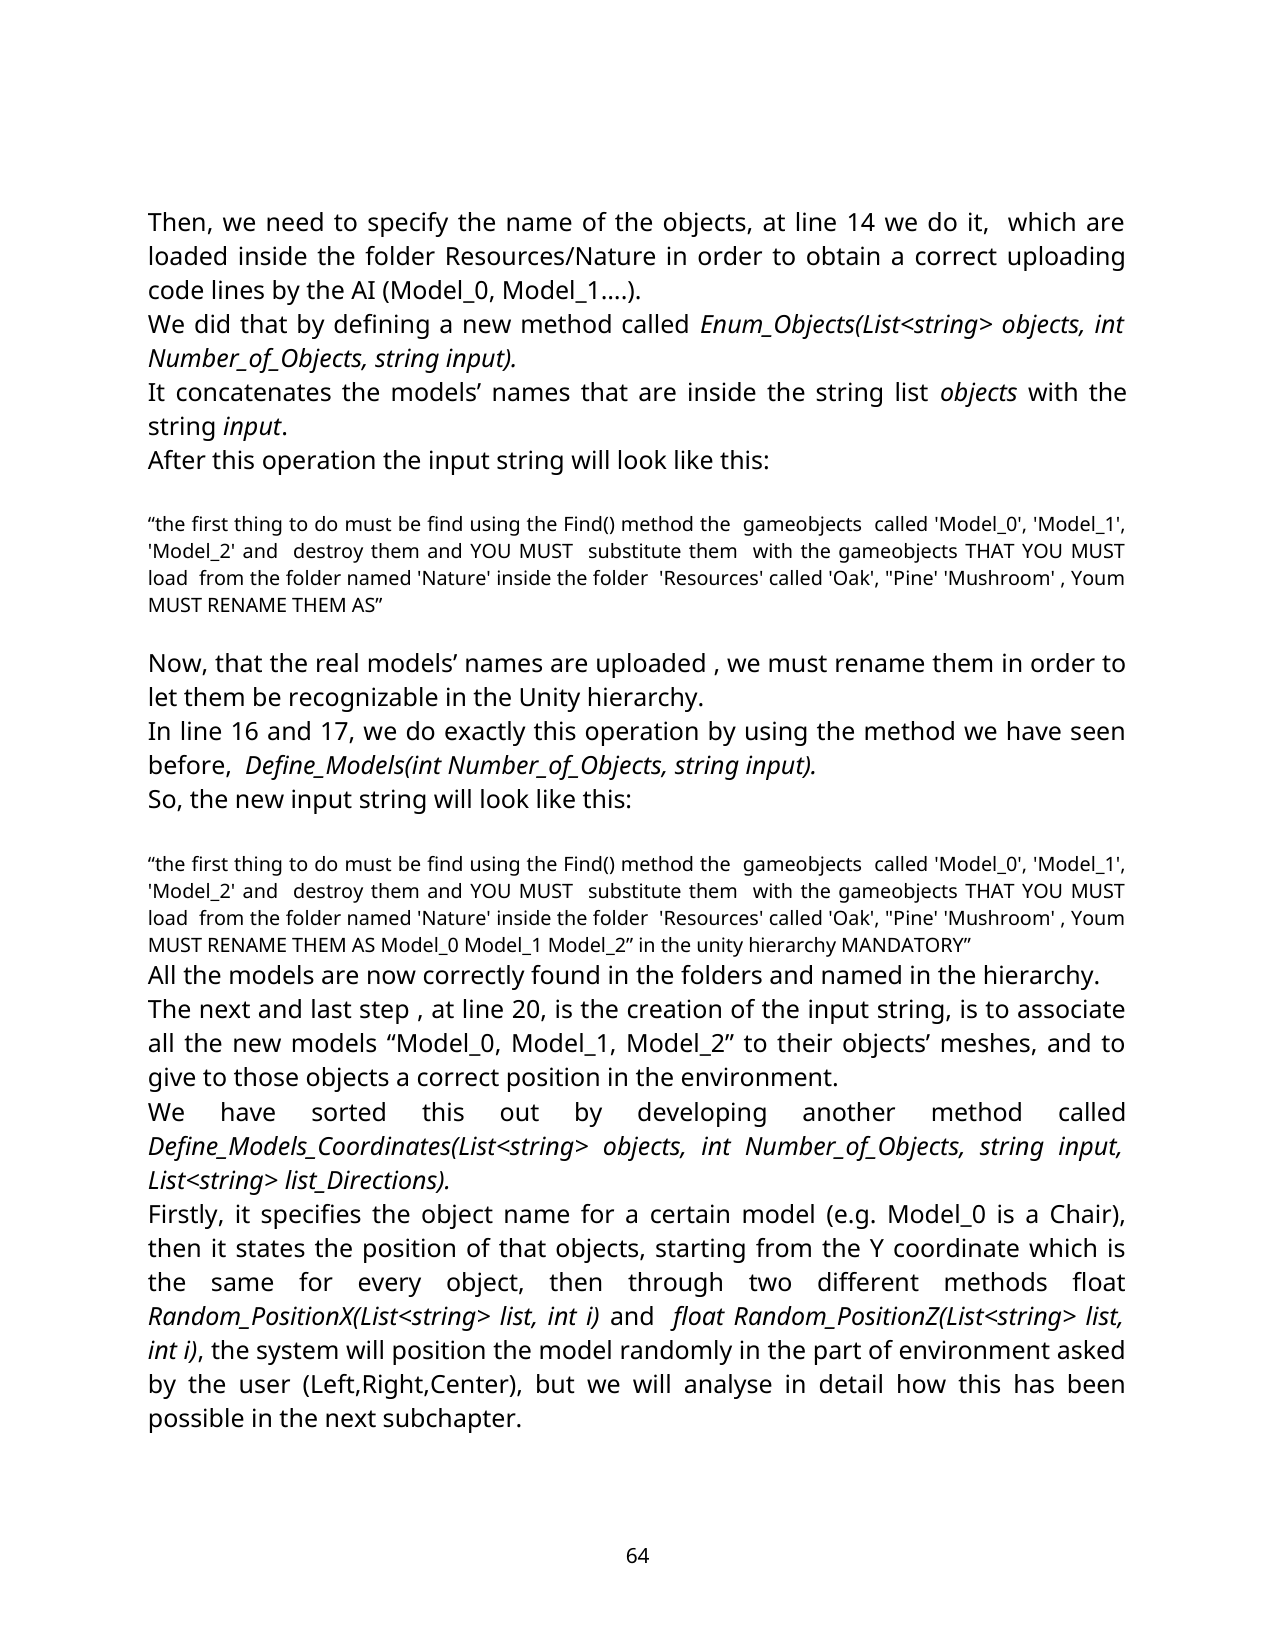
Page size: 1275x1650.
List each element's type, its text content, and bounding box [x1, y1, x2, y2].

text All the models are now correctly found in the folders and named in the hierarchy. [148, 958, 1127, 992]
text Then, we need to specify the name of the objects, at line 14 we do it, which are loaded inside the folder Resources/Nature in order to obtain a correct uploading code lines by the AI (Model_0, Model_1….). [148, 204, 1127, 306]
text Firstly, it specifies the object name for a certain model (e.g. Model_0 is a Chair), then it states the position of that objects, starting from the Y coordinate which is the same for every object, then through two different methods float Random_PositionX(List<string> list, int i) and float Random_PositionZ(List<string> list, int i), the system will position the model randomly in the part of environment asked by the user (Left,Right,Center), but we will analyse in detail how this has been possible in the next subchapter. [148, 1196, 1127, 1435]
text We have sorted this out by developing another method called Define_Models_Coordinates(List<string> objects, int Number_of_Objects, string input, List<string> list_Directions). [148, 1094, 1127, 1196]
text In line 16 and 17, we do exactly this operation by using the method we have seen before, Define_Models(int Number_of_Objects, string input). [148, 714, 1127, 782]
text It concatenates the models’ names that are inside the string list objects with the string input. [148, 374, 1127, 443]
text After this operation the input string will look like this: [148, 443, 1127, 477]
text Now, that the real models’ names are uploaded , we must rename them in order to let them be recognizable in the Unity hierarchy. [148, 646, 1127, 714]
text So, the new input string will look like this: [148, 782, 1127, 816]
text “the first thing to do must be find using the Find() method the gameobjects called 'Model_0', 'Model_1', 'Model_2' and destroy them and YOU MUST substitute them with the gameobjects THAT YOU MUST load from the folder named 'Nature' inside the folder 'Resources' called 'Oak', "Pine' 'Mushroom' , Youm MUST RENAME THEM AS” [148, 511, 1127, 619]
text “the first thing to do must be find using the Find() method the gameobjects called 'Model_0', 'Model_1', 'Model_2' and destroy them and YOU MUST substitute them with the gameobjects THAT YOU MUST load from the folder named 'Nature' inside the folder 'Resources' called 'Oak', "Pine' 'Mushroom' , Youm MUST RENAME THEM AS Model_0 Model_1 Model_2” in the unity hierarchy MANDATORY” [148, 850, 1127, 958]
text The next and last step , at line 20, is the creation of the input string, is to associate all the new models “Model_0, Model_1, Model_2” to their objects’ meshes, and to give to those objects a correct position in the environment. [148, 992, 1127, 1094]
text We did that by defining a new method called Enum_Objects(List<string> objects, int Number_of_Objects, string input). [148, 306, 1127, 374]
